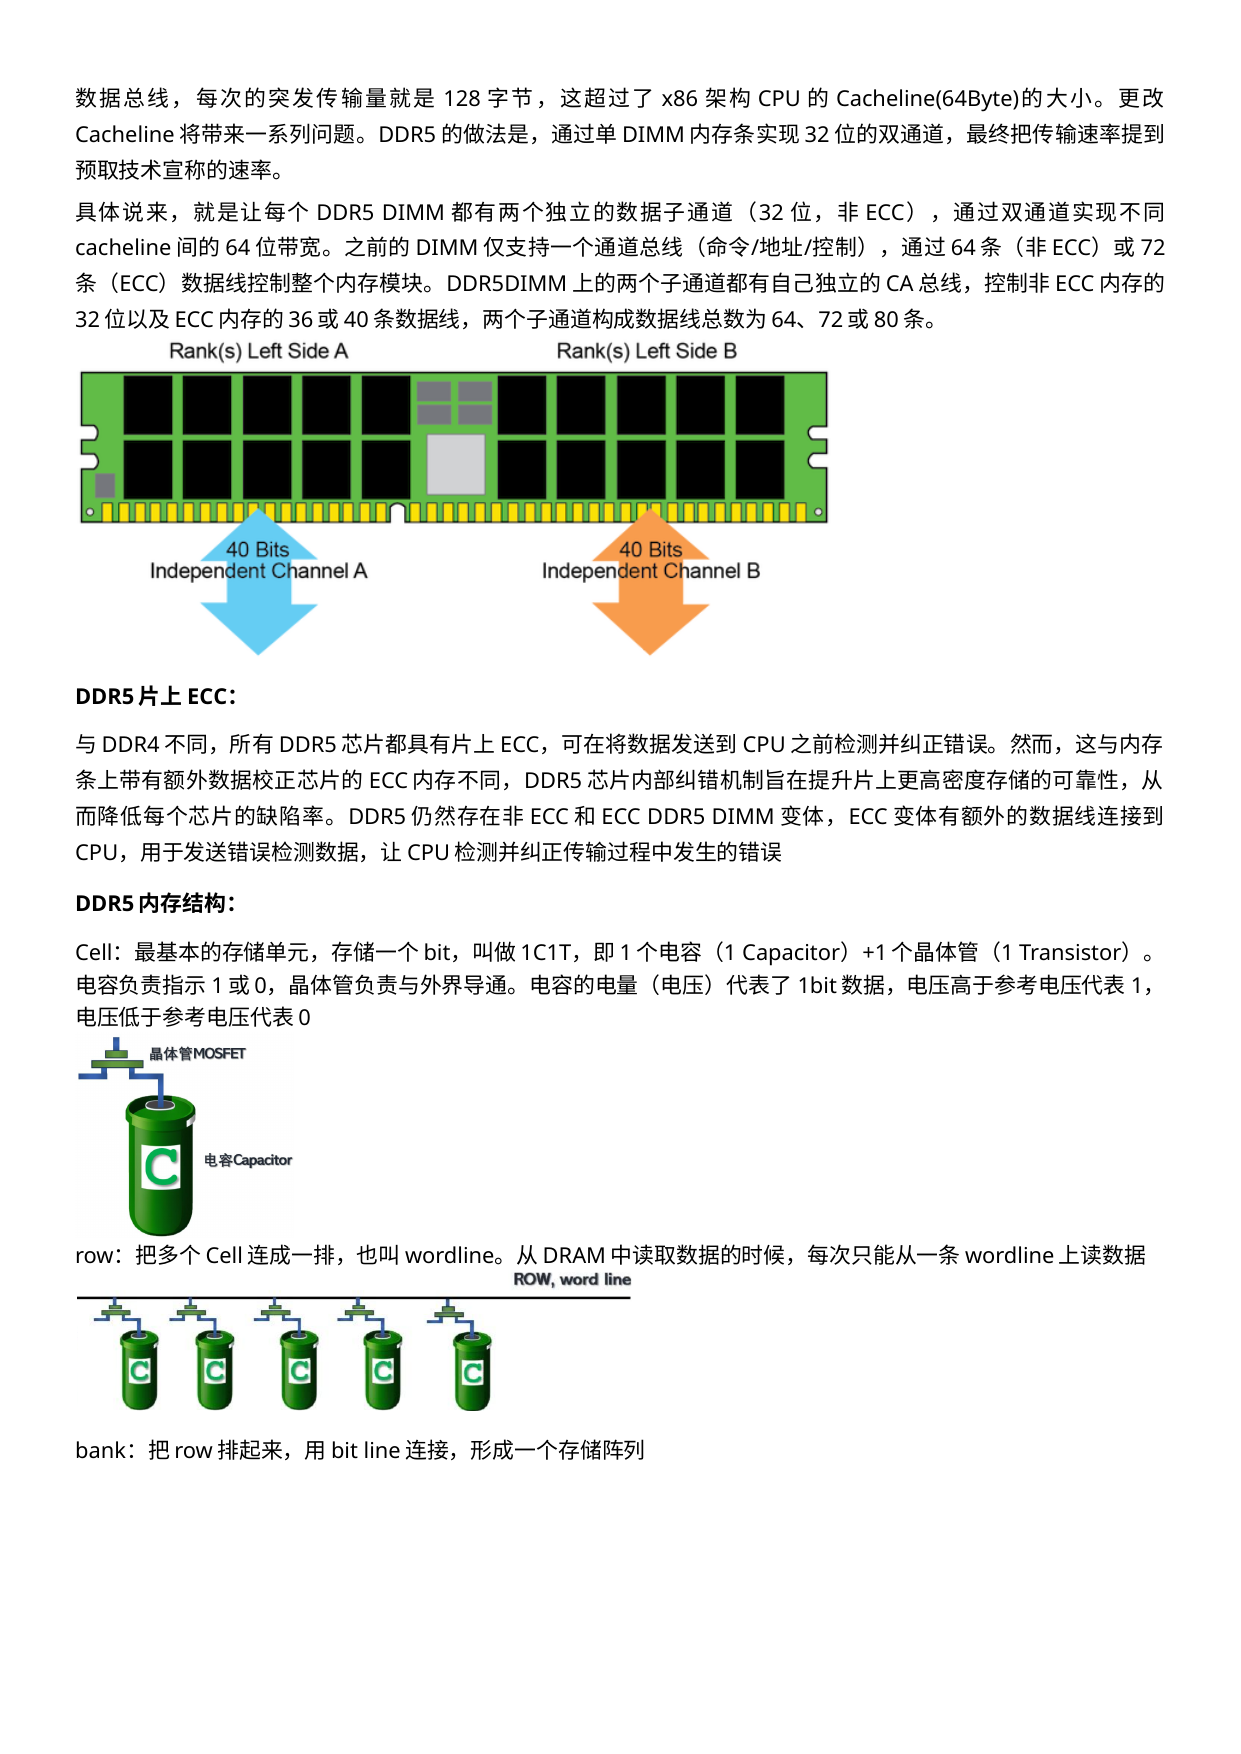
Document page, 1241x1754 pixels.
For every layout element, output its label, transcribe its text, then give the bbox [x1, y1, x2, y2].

text 具体说来，就是让每个DDR5 DIMM都有两个独立的数据子通道（32位，非ECC），通过双通道实现不同cacheline间的64位带宽。之前的DIMM仅支持一个通道总线（命令/地址/控制），通过64条（非ECC）或72条（ECC）数据线控制整个内存模块。DDR5DIMM上的两个子通道都有自己独立的CA总线，控制非ECC内存的32位以及ECC内存的36或40条数据线，两个子通道构成数据线总数为64、72或80条。 [75, 194, 1165, 334]
picture [75, 337, 832, 660]
picture [75, 1269, 632, 1413]
text row：把多个Cell连成一排，也叫wordline。从DRAM中读取数据的时候，每次只能从一条wordline上读数据 [75, 1237, 1165, 1270]
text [75, 81, 1165, 185]
text bank：把row排起来，用bit line连接，形成一个存储阵列 [75, 1432, 1165, 1465]
text Cell：最基本的存储单元，存储一个bit，叫做1C1T，即1个电容（1 Capacitor）+1个晶体管（1 Transistor）。电容负责指示1或0，晶体管负责与外界导通。电容的电量（电压）代表了1bit数据，电压高于参考电压代表1，电压低于参考电压代表0 [75, 935, 1165, 1032]
text DDR5内存结构： [75, 886, 1165, 919]
text 与DDR4不同，所有DDR5芯片都具有片上ECC，可在将数据发送到CPU之前检测并纠正错误。然而，这与内存条上带有额外数据校正芯片的ECC内存不同，DDR5芯片内部纠错机制旨在提升片上更高密度存储的可靠性，从而降低每个芯片的缺陷率。DDR5仍然存在非ECC和ECC DDR5 DIMM变体，ECC变体有额外的数据线连接到CPU，用于发送错误检测数据，让CPU检测并纠正传输过程中发生的错误 [75, 727, 1165, 867]
text DDR5片上ECC： [75, 678, 1165, 711]
picture [75, 1032, 294, 1238]
